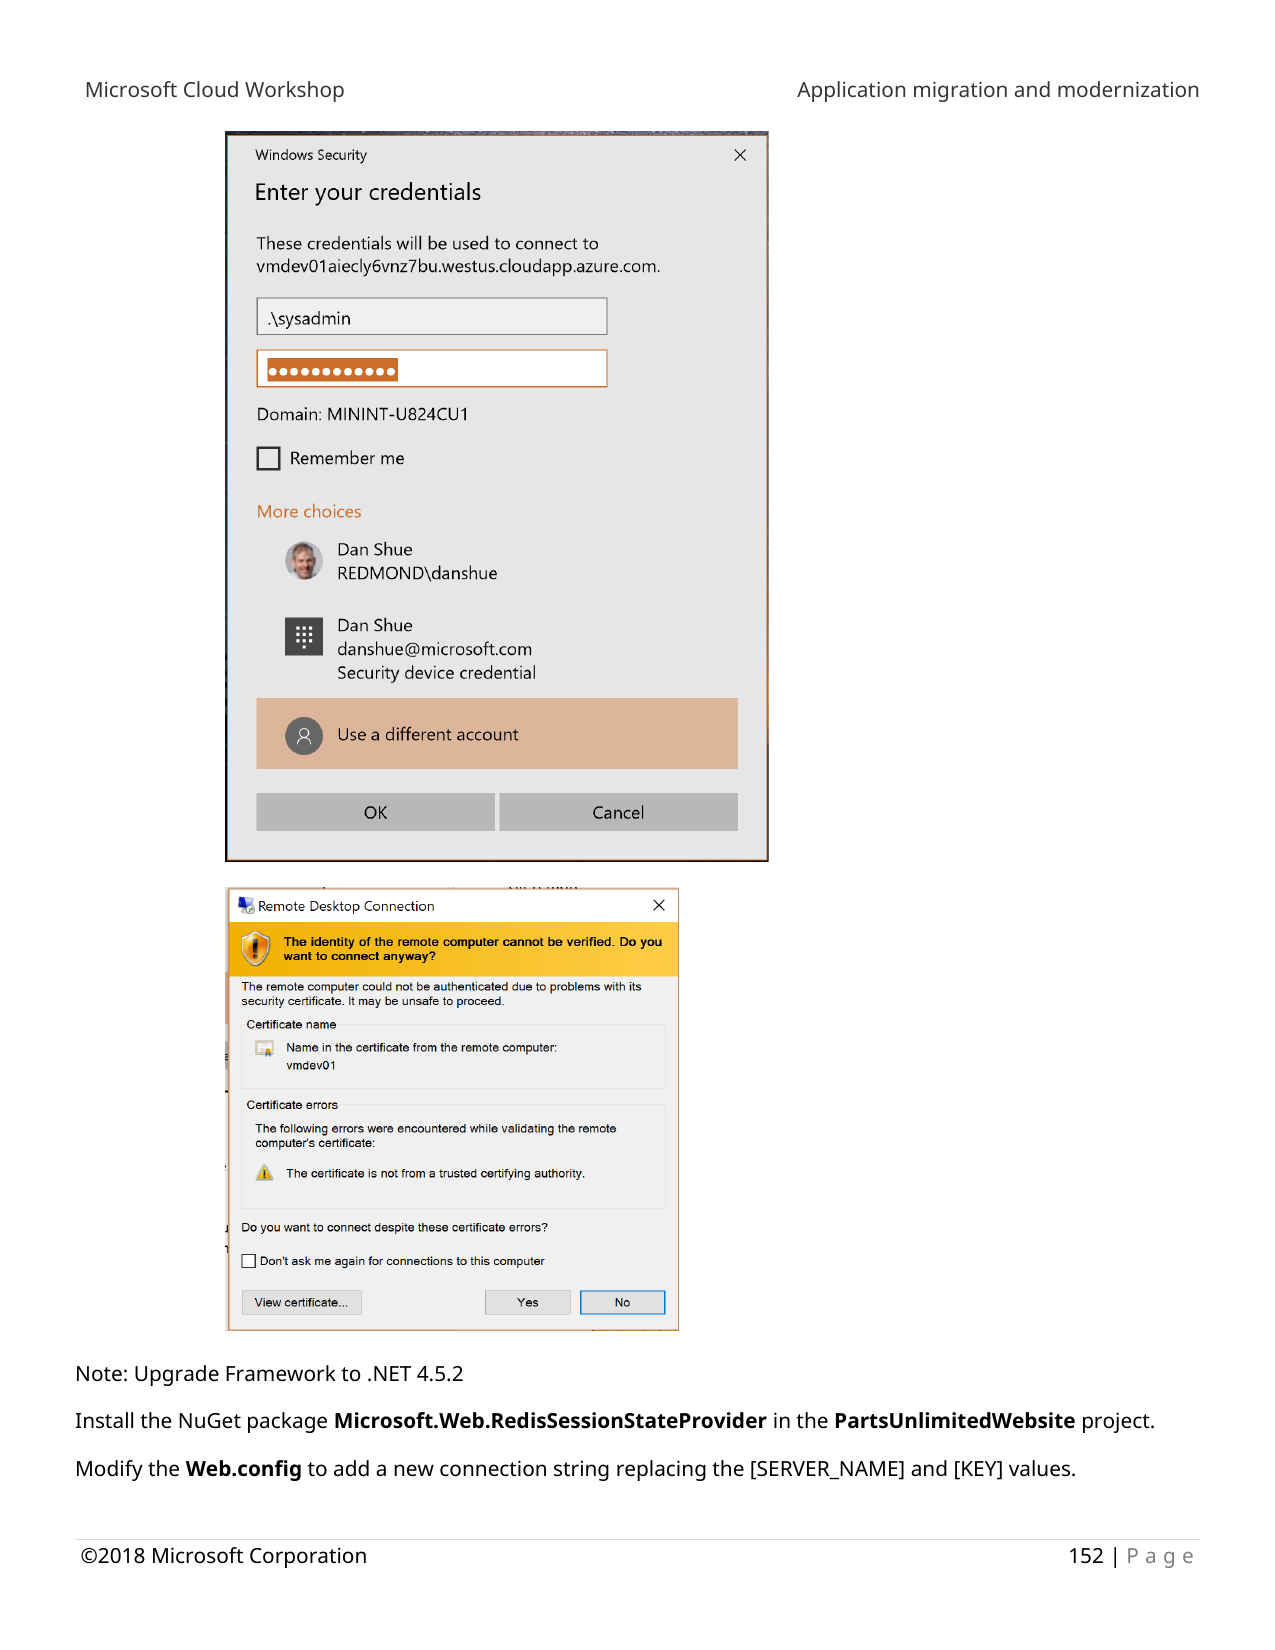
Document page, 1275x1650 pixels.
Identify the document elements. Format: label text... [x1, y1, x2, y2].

text Modify the Web.config to add a new connection string replacing the [SERVER_NAME] and [KEY] values. [75, 1454, 1200, 1482]
text Install the NuGet package Microsoft.Web.RedisSessionStateProvider in the PartsUnlimitedWebsite project. [75, 1406, 1200, 1435]
text Note: Upgrade Framework to .NET 4.5.2 [75, 1359, 1200, 1387]
picture [225, 131, 769, 862]
picture [225, 887, 679, 1331]
